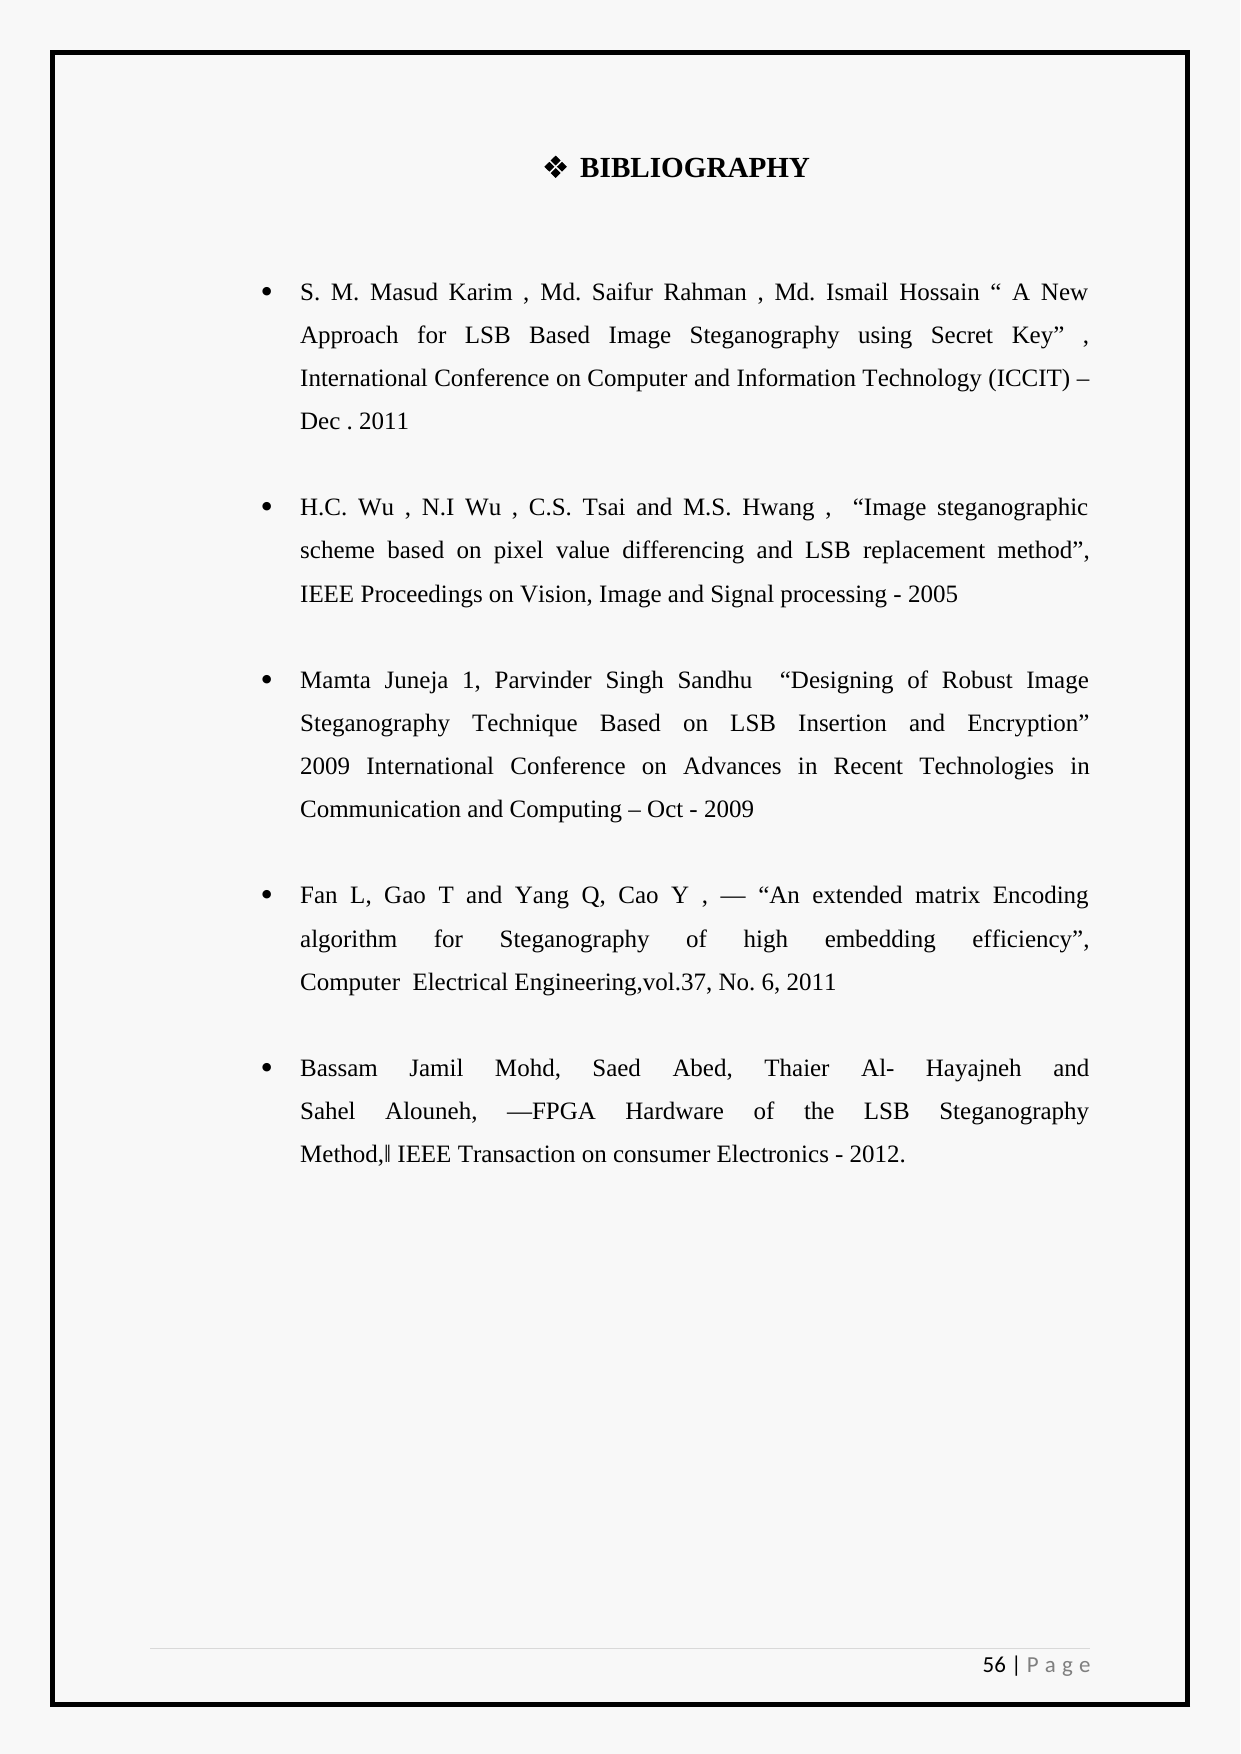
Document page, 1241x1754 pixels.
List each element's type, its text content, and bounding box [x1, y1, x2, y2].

list BIBLIOGRAPHY [262, 150, 1090, 184]
list Bassam Jamil Mohd, Saed Abed, Thaier Al- Hayajneh and Sahel Alouneh, ―FPGA Hardware of the LSB Steganography Method,‖ IEEE Transaction on consumer Electronics - 2012. [262, 1053, 1090, 1168]
list Fan L, Gao T and Yang Q, Cao Y , ― “An extended matrix Encoding algorithm for Steganography of high embedding efficiency”, Computer Electrical Engineering,vol.37, No. 6, 2011 [262, 881, 1090, 996]
list H.C. Wu , N.I Wu , C.S. Tsai and M.S. Hwang , “Image steganographic scheme based on pixel value differencing and LSB replacement method”, IEEE Proceedings on Vision, Image and Signal processing - 2005 [262, 492, 1090, 607]
list Mamta Juneja 1, Parvinder Singh Sandhu “Designing of Robust Image Steganography Technique Based on LSB Insertion and Encryption” 2009 International Conference on Advances in Recent Technologies in Communication and Computing – Oct - 2009 [262, 665, 1090, 823]
list S. M. Masud Karim , Md. Saifur Rahman , Md. Ismail Hossain “ A New Approach for LSB Based Image Steganography using Secret Key” , International Conference on Computer and Information Technology (ICCIT) – Dec . 2011 [262, 277, 1090, 435]
